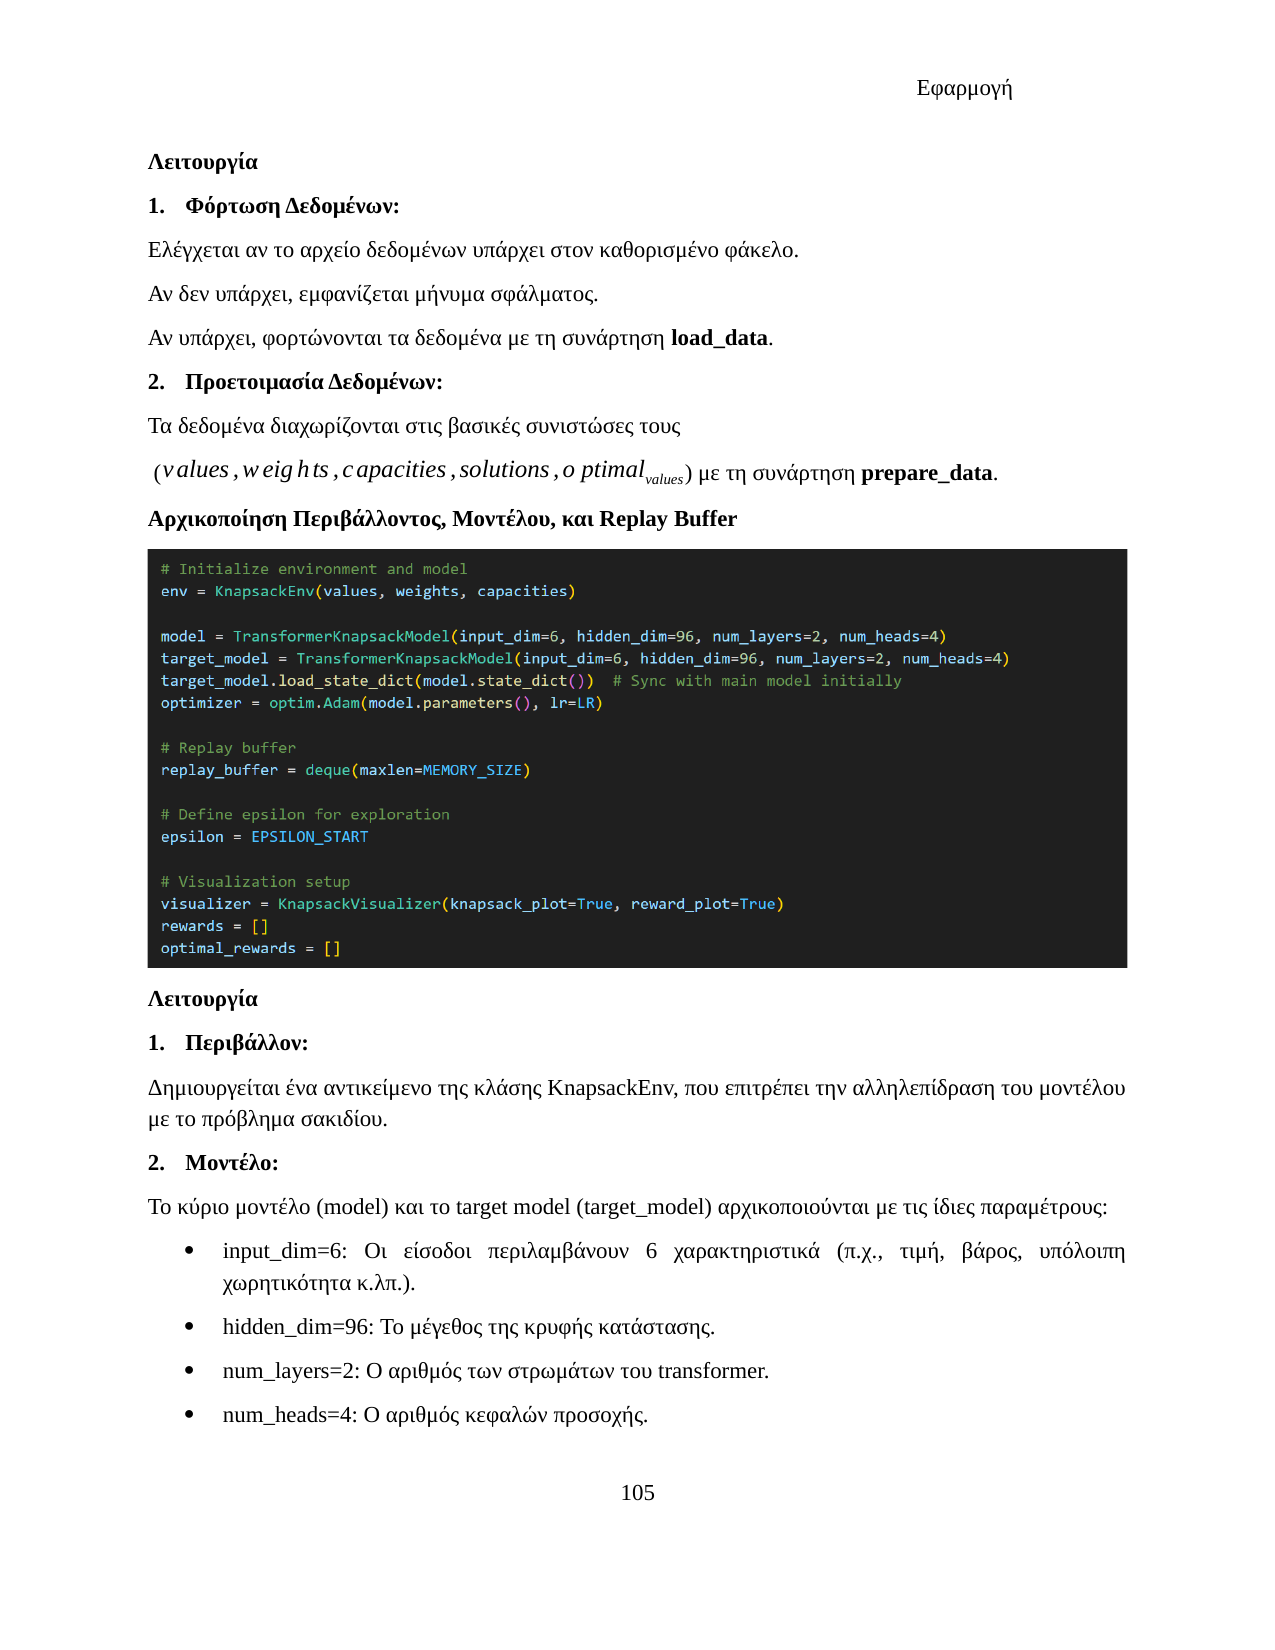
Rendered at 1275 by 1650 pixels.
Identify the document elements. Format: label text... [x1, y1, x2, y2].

text Αν υπάρχει, φορτώνονται τα δεδομένα με τη συνάρτηση load_data. [148, 324, 1127, 350]
list Περιβάλλον: [148, 1029, 1127, 1056]
text () με τη συνάρτηση prepare_data. [148, 456, 1127, 487]
list num_heads=4: Ο αριθμός κεφαλών προσοχής. [185, 1401, 1127, 1427]
list Μοντέλο: [148, 1149, 1127, 1176]
text Αρχικοποίηση Περιβάλλοντος, Μοντέλου, και Replay Buffer [148, 505, 1127, 532]
text Λειτουργία [148, 148, 1127, 174]
list hidden_dim=96: Το μέγεθος της κρυφής κατάστασης. [185, 1313, 1127, 1339]
text Το κύριο μοντέλο (model) και το target model (target_model) αρχικοποιούνται με τις ίδιες παραμέτρους: [148, 1193, 1127, 1219]
picture [147, 549, 1128, 968]
list Προετοιμασία Δεδομένων: [148, 368, 1127, 394]
text Ελέγχεται αν το αρχείο δεδομένων υπάρχει στον καθορισμένο φάκελο. [148, 236, 1127, 262]
list num_layers=2: Ο αριθμός των στρωμάτων του transformer. [185, 1357, 1127, 1383]
text Δημιουργείται ένα αντικείμενο της κλάσης KnapsackEnv, που επιτρέπει την αλληλεπίδραση του μοντέλου με το πρόβλημα σακιδίου. [148, 1073, 1127, 1131]
text Τα δεδομένα διαχωρίζονται στις βασικές συνιστώσες τους [148, 412, 1127, 438]
list Φόρτωση Δεδομένων: [148, 192, 1127, 218]
text Λειτουργία [148, 985, 1127, 1012]
list input_dim=6: Οι είσοδοι περιλαμβάνουν 6 χαρακτηριστικά (π.χ., τιμή, βάρος, υπόλοιπη χωρητικότητα κ.λπ.). [185, 1237, 1127, 1295]
text Αν δεν υπάρχει, εμφανίζεται μήνυμα σφάλματος. [148, 280, 1127, 306]
